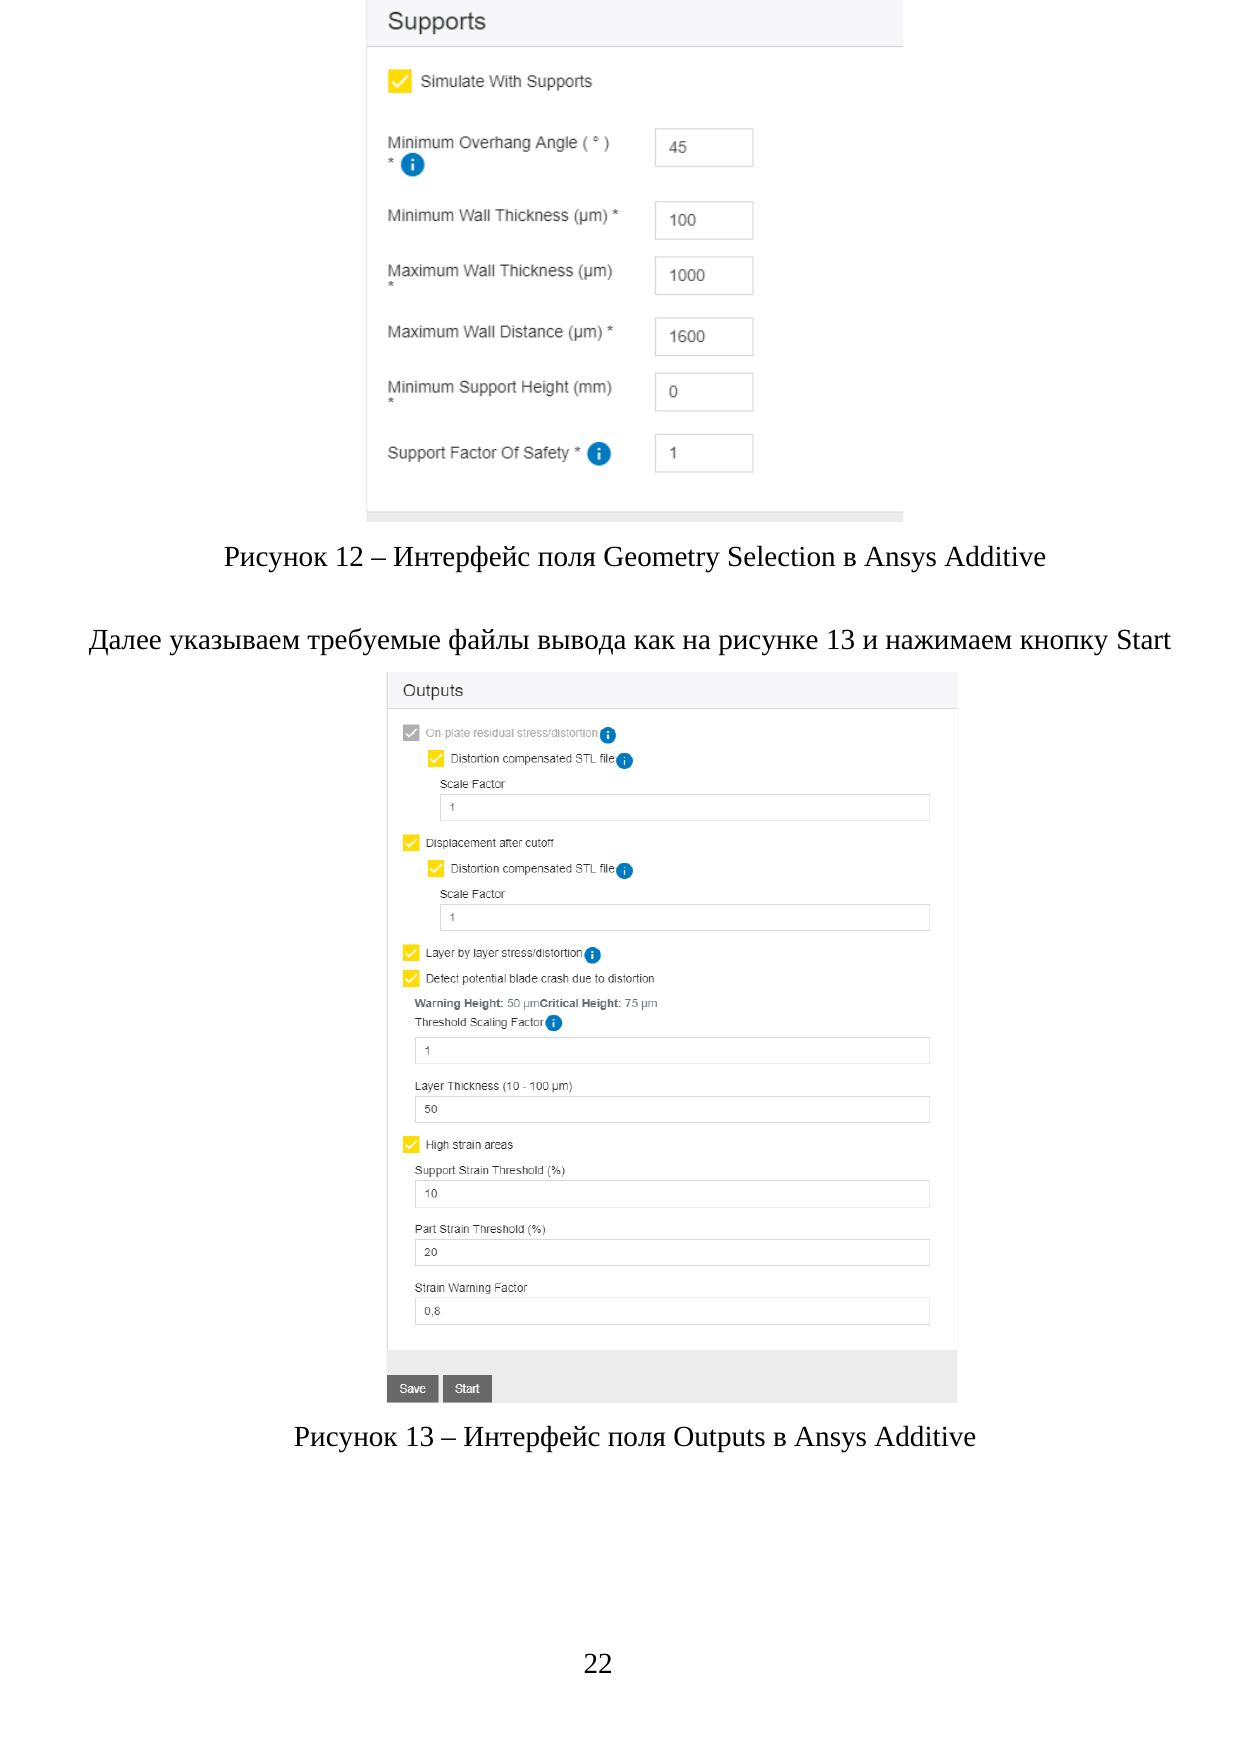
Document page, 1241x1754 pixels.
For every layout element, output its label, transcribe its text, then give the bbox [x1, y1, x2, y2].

text Рисунок 12 – Интерфейс поля Geometry Selection в Ansys Additive [15, 539, 1181, 572]
text Далее указываем требуемые файлы вывода как на рисунке 13 и нажимаем кнопку Start [15, 622, 1181, 656]
picture [386, 672, 958, 1403]
picture [366, 0, 904, 522]
text Рисунок 13 – Интерфейс поля Outputs в Ansys Additive [88, 1419, 1181, 1453]
